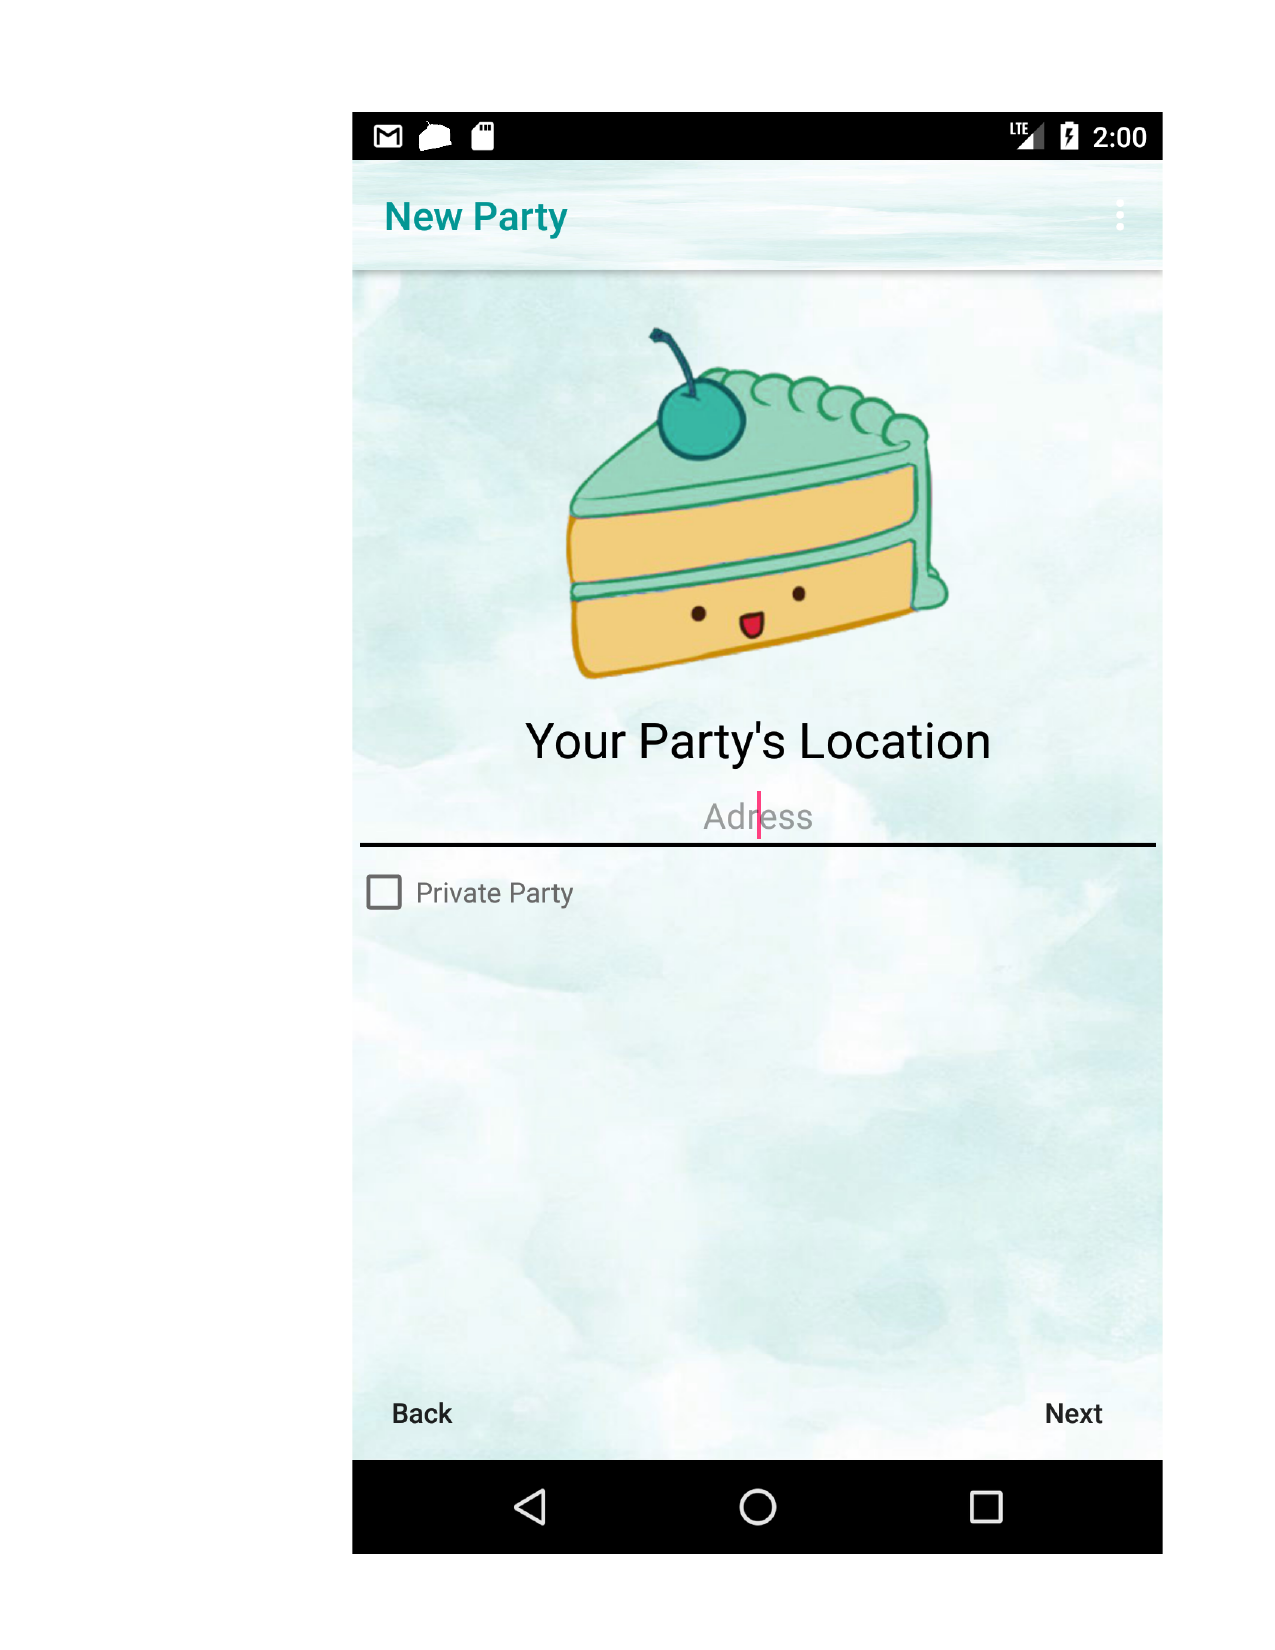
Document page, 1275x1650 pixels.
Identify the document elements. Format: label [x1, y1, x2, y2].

picture [352, 112, 1163, 1554]
